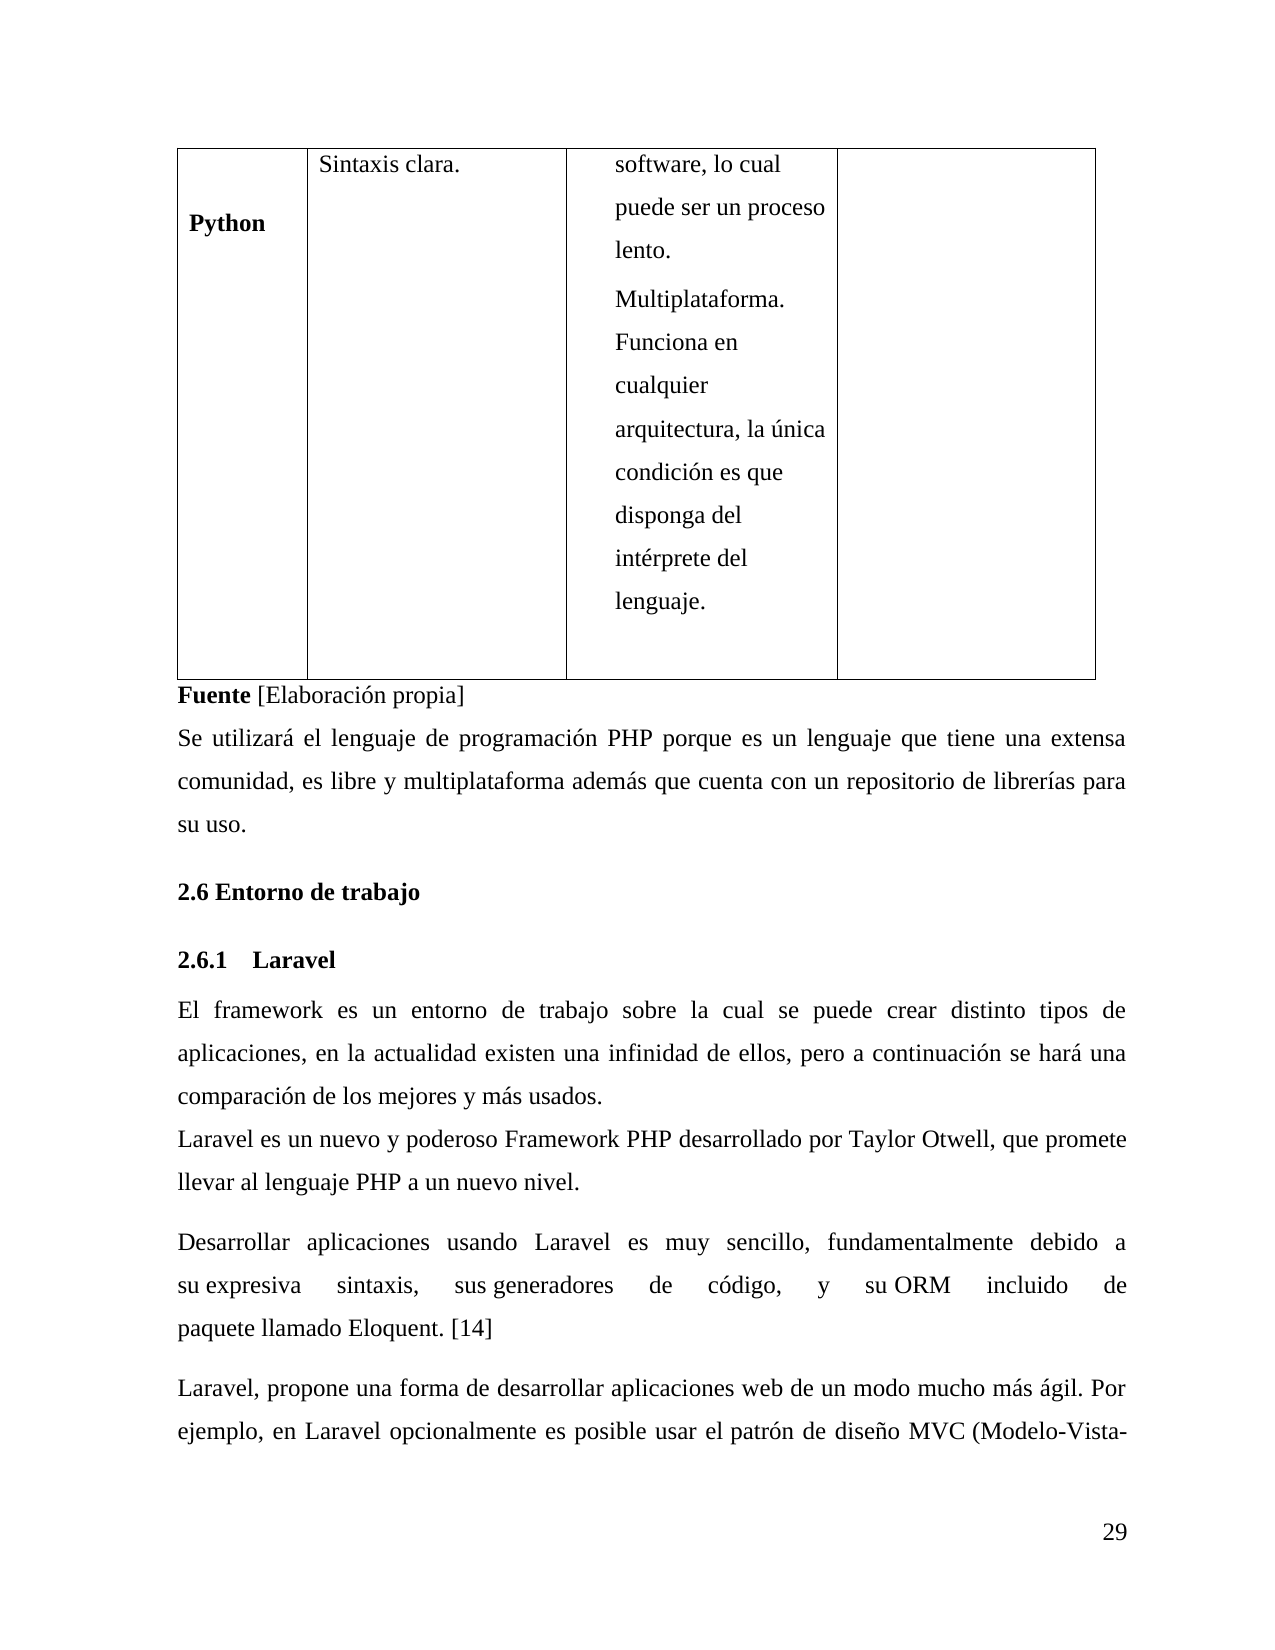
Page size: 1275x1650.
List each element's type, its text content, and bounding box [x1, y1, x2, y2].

text Laravel es un nuevo y poderoso Framework PHP desarrollado por Taylor Otwell, que promete llevar al lenguaje PHP a un nuevo nivel. [177, 1124, 1127, 1196]
text Fuente [Elaboración propia] [177, 680, 1127, 708]
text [177, 1373, 1127, 1445]
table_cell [567, 149, 837, 679]
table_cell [308, 149, 566, 679]
text El framework es un entorno de trabajo sobre la cual se puede crear distinto tipos de aplicaciones, en la actualidad existen una infinidad de ellos, pero a continuación se hará una comparación de los mejores y más usados. [177, 995, 1127, 1110]
subtitle Laravel [177, 945, 1127, 974]
subtitle Entorno de trabajo [177, 877, 1127, 906]
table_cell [838, 149, 1095, 679]
text Se utilizará el lenguaje de programación PHP porque es un lenguaje que tiene una extensa comunidad, es libre y multiplataforma además que cuenta con un repositorio de librerías para su uso. [177, 723, 1127, 838]
text Desarrollar aplicaciones usando Laravel es muy sencillo, fundamentalmente debido a su expresiva sintaxis, sus generadores de código, y su ORM incluido de paquete llamado Eloquent. [14] [177, 1227, 1127, 1342]
table_cell Python [178, 149, 307, 679]
